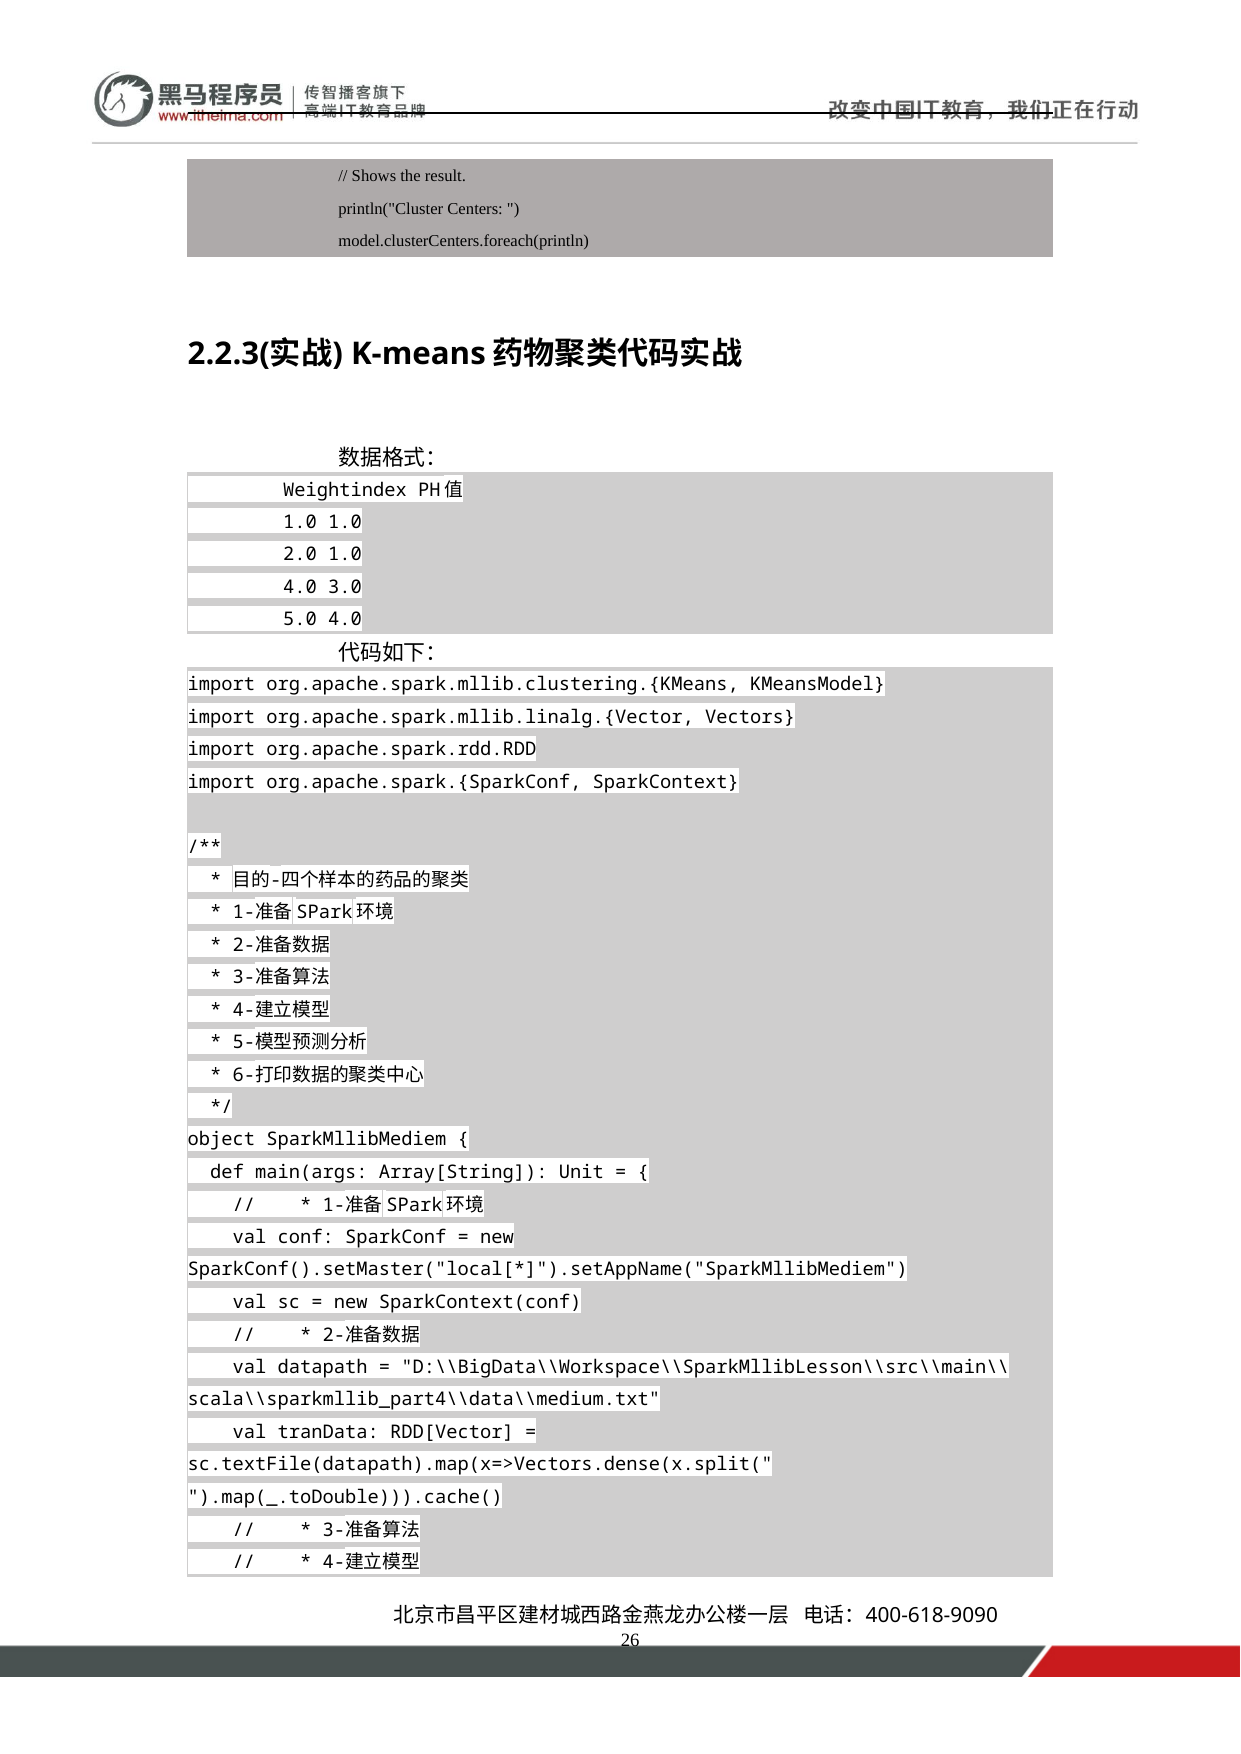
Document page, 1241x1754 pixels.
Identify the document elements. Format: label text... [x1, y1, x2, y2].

text * 5-模型预测分析 [187, 1024, 1053, 1057]
text * 1-准备SPark环境 [187, 894, 1053, 927]
text 数据格式： [187, 439, 1053, 472]
text 1.0 1.0 2.0 1.0 4.0 3.0 5.0 4.0 [187, 504, 1053, 634]
picture [0, 1, 1241, 151]
text 代码如下： [187, 634, 1053, 667]
text val tranData: RDD[Vector] = sc.textFile(datapath).map(x=>Vectors.dense(x.split(" ").map(_.toDouble))).cache() [187, 1414, 1053, 1512]
subtitle 2.2.3(实战) K-means药物聚类代码实战 [187, 318, 1053, 383]
text * 3-准备算法 [187, 959, 1053, 992]
text import org.apache.spark.{SparkConf, SparkContext} [187, 764, 1053, 797]
text * 2-准备数据 [187, 927, 1053, 959]
text // * 2-准备数据 [187, 1317, 1053, 1349]
text def main(args: Array[String]): Unit = { [187, 1154, 1053, 1187]
text val conf: SparkConf = new SparkConf().setMaster("local[*]").setAppName("SparkMllibMediem") [187, 1219, 1053, 1284]
text // * 4-建立模型 [187, 1544, 1053, 1577]
text println("Cluster Centers: ") [187, 192, 1053, 224]
text import org.apache.spark.mllib.clustering.{KMeans, KMeansModel} [187, 667, 1053, 699]
text object SparkMllibMediem { [187, 1122, 1053, 1154]
text Weightindex PH值 [187, 472, 1053, 504]
text // * 1-准备SPark环境 [187, 1187, 1053, 1219]
text */ [187, 1089, 1053, 1122]
text * 4-建立模型 [187, 992, 1053, 1024]
picture [0, 1586, 1241, 1677]
text val datapath = "D:\\BigData\\Workspace\\SparkMllibLesson\\src\\main\\scala\\sparkmllib_part4\\data\\medium.txt" [187, 1349, 1053, 1414]
text import org.apache.spark.rdd.RDD [187, 732, 1053, 764]
text // Shows the result. [187, 159, 1053, 192]
text /** [187, 829, 1053, 862]
text // * 3-准备算法 [187, 1512, 1053, 1544]
text * 6-打印数据的聚类中心 [187, 1057, 1053, 1089]
text * 目的-四个样本的药品的聚类 [187, 862, 1053, 894]
text val sc = new SparkContext(conf) [187, 1284, 1053, 1317]
text model.clusterCenters.foreach(println) [187, 224, 1053, 257]
text import org.apache.spark.mllib.linalg.{Vector, Vectors} [187, 699, 1053, 732]
